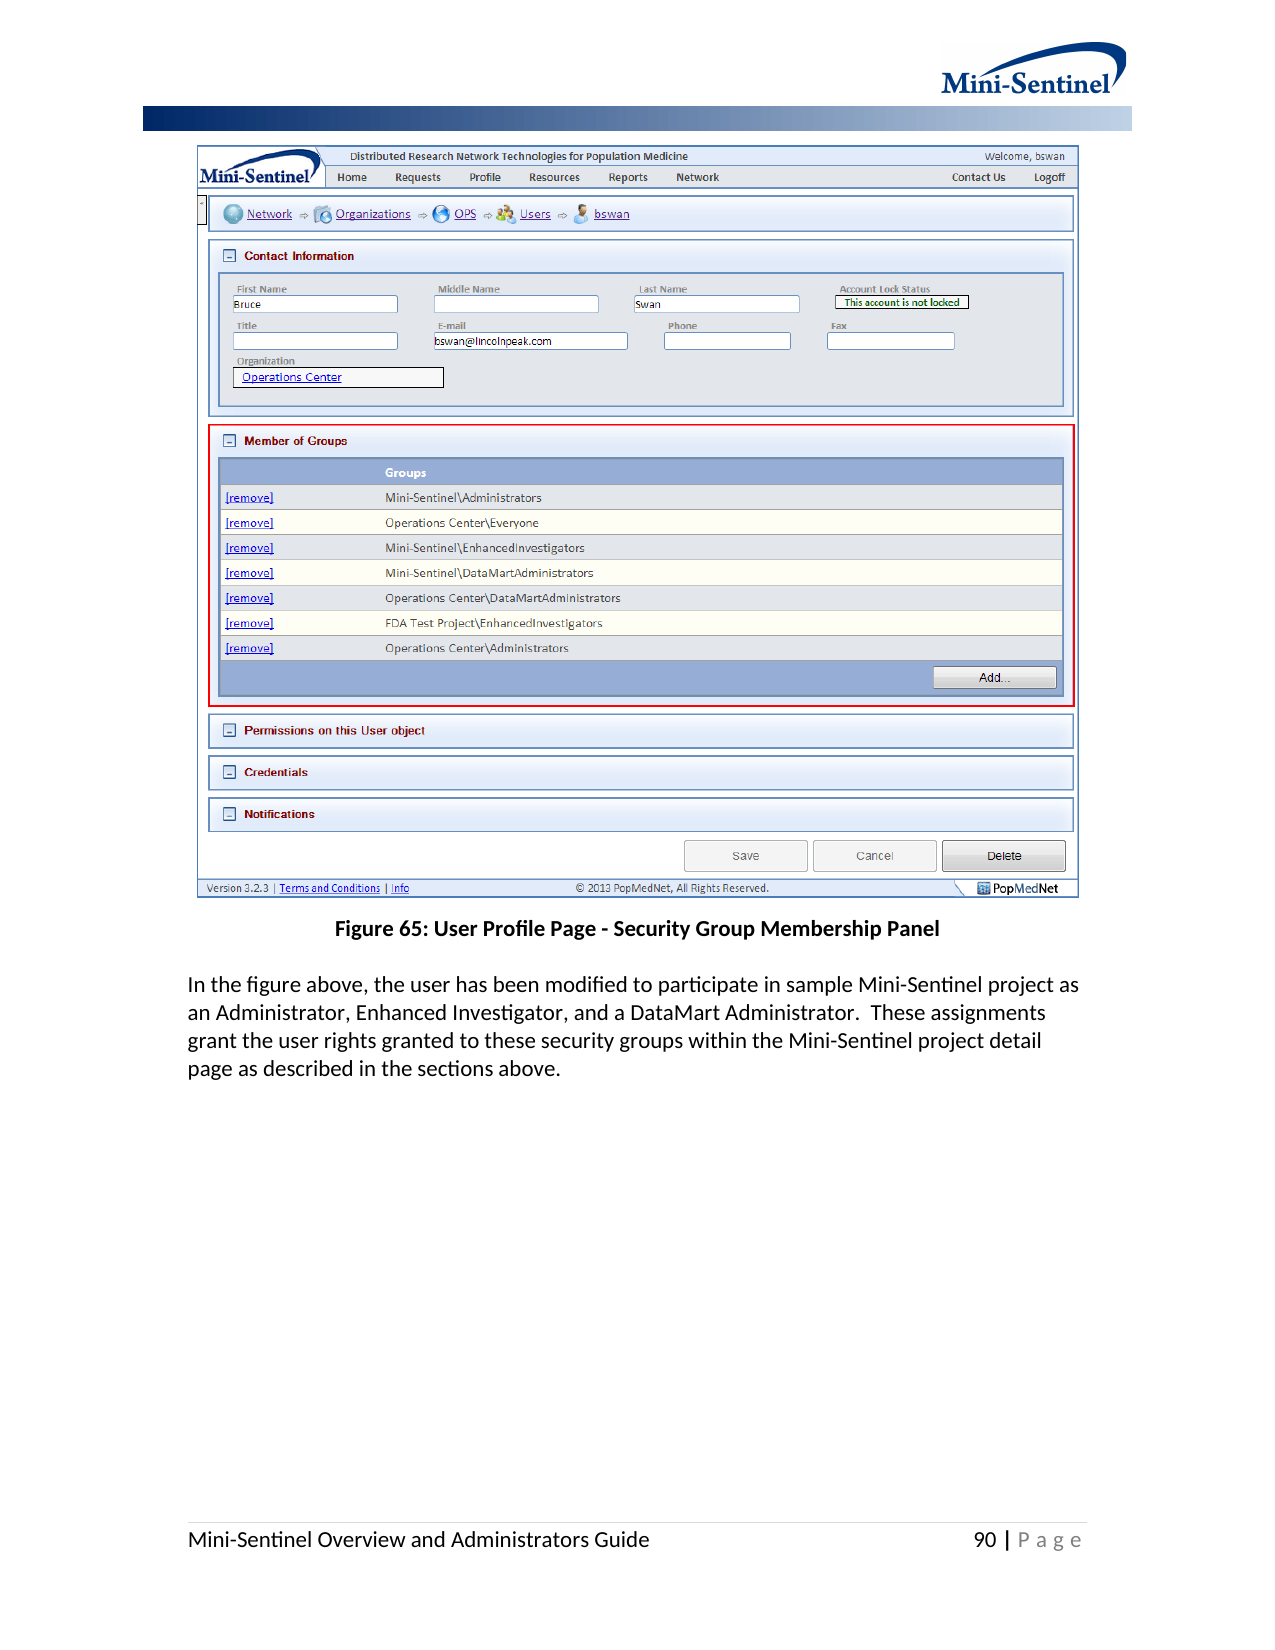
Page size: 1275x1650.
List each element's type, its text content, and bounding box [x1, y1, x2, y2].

picture [941, 42, 1127, 96]
picture [187, 138, 1088, 914]
text In the figure above, the user has been modified to participate in sample Mini-Sentinel project as an Administrator, Enhanced Investigator, and a DataMart Administrator. These assignments grant the user rights granted to these security groups within the Mini-Sentinel project detail page as described in the sections above. [187, 970, 1087, 1082]
